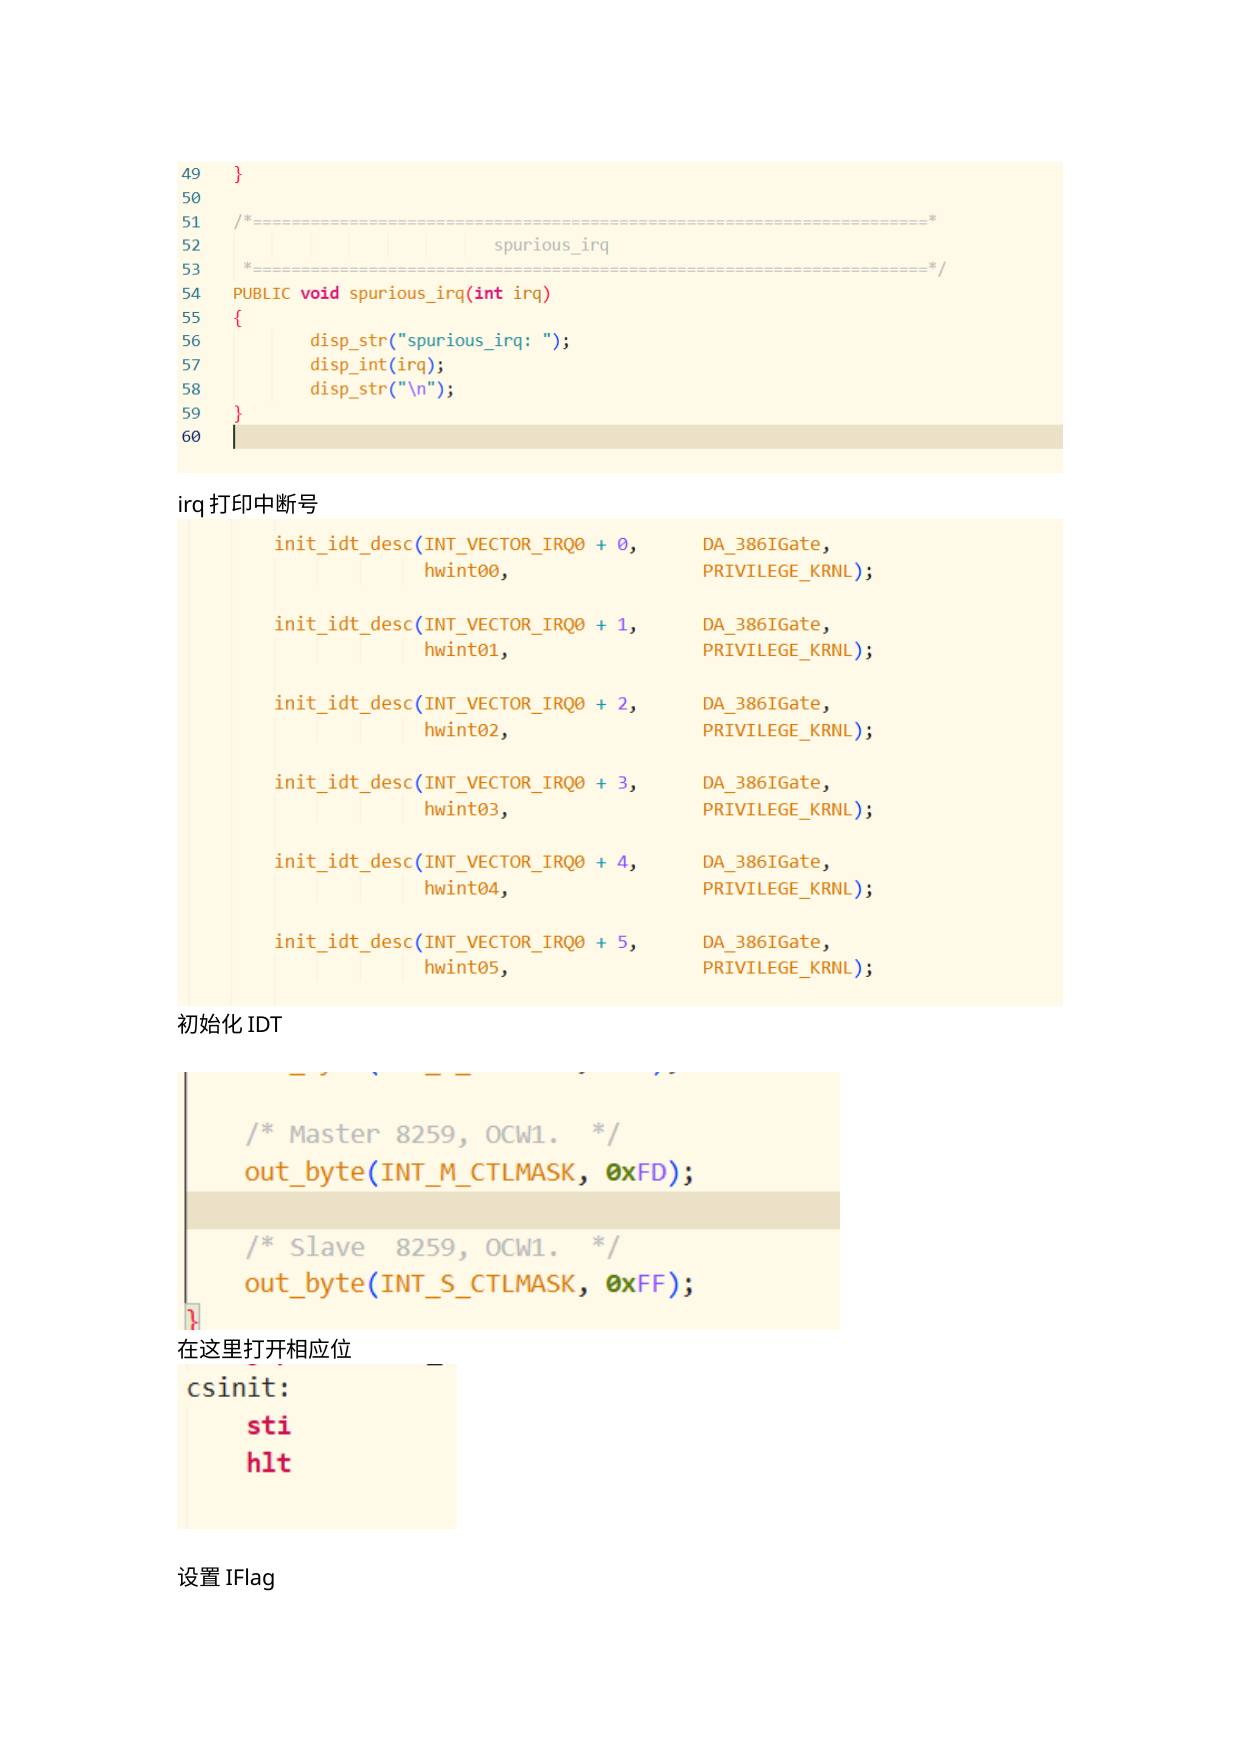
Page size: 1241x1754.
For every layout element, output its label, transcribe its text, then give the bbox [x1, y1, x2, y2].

picture [177, 1072, 840, 1330]
picture [177, 1364, 457, 1529]
text irq打印中断号 [177, 487, 1063, 519]
text 在这里打开相应位 [177, 1332, 1063, 1364]
text 设置IFlag [177, 1559, 1063, 1592]
picture [177, 162, 1063, 473]
picture [177, 519, 1063, 1006]
text 初始化IDT [177, 1007, 1063, 1039]
